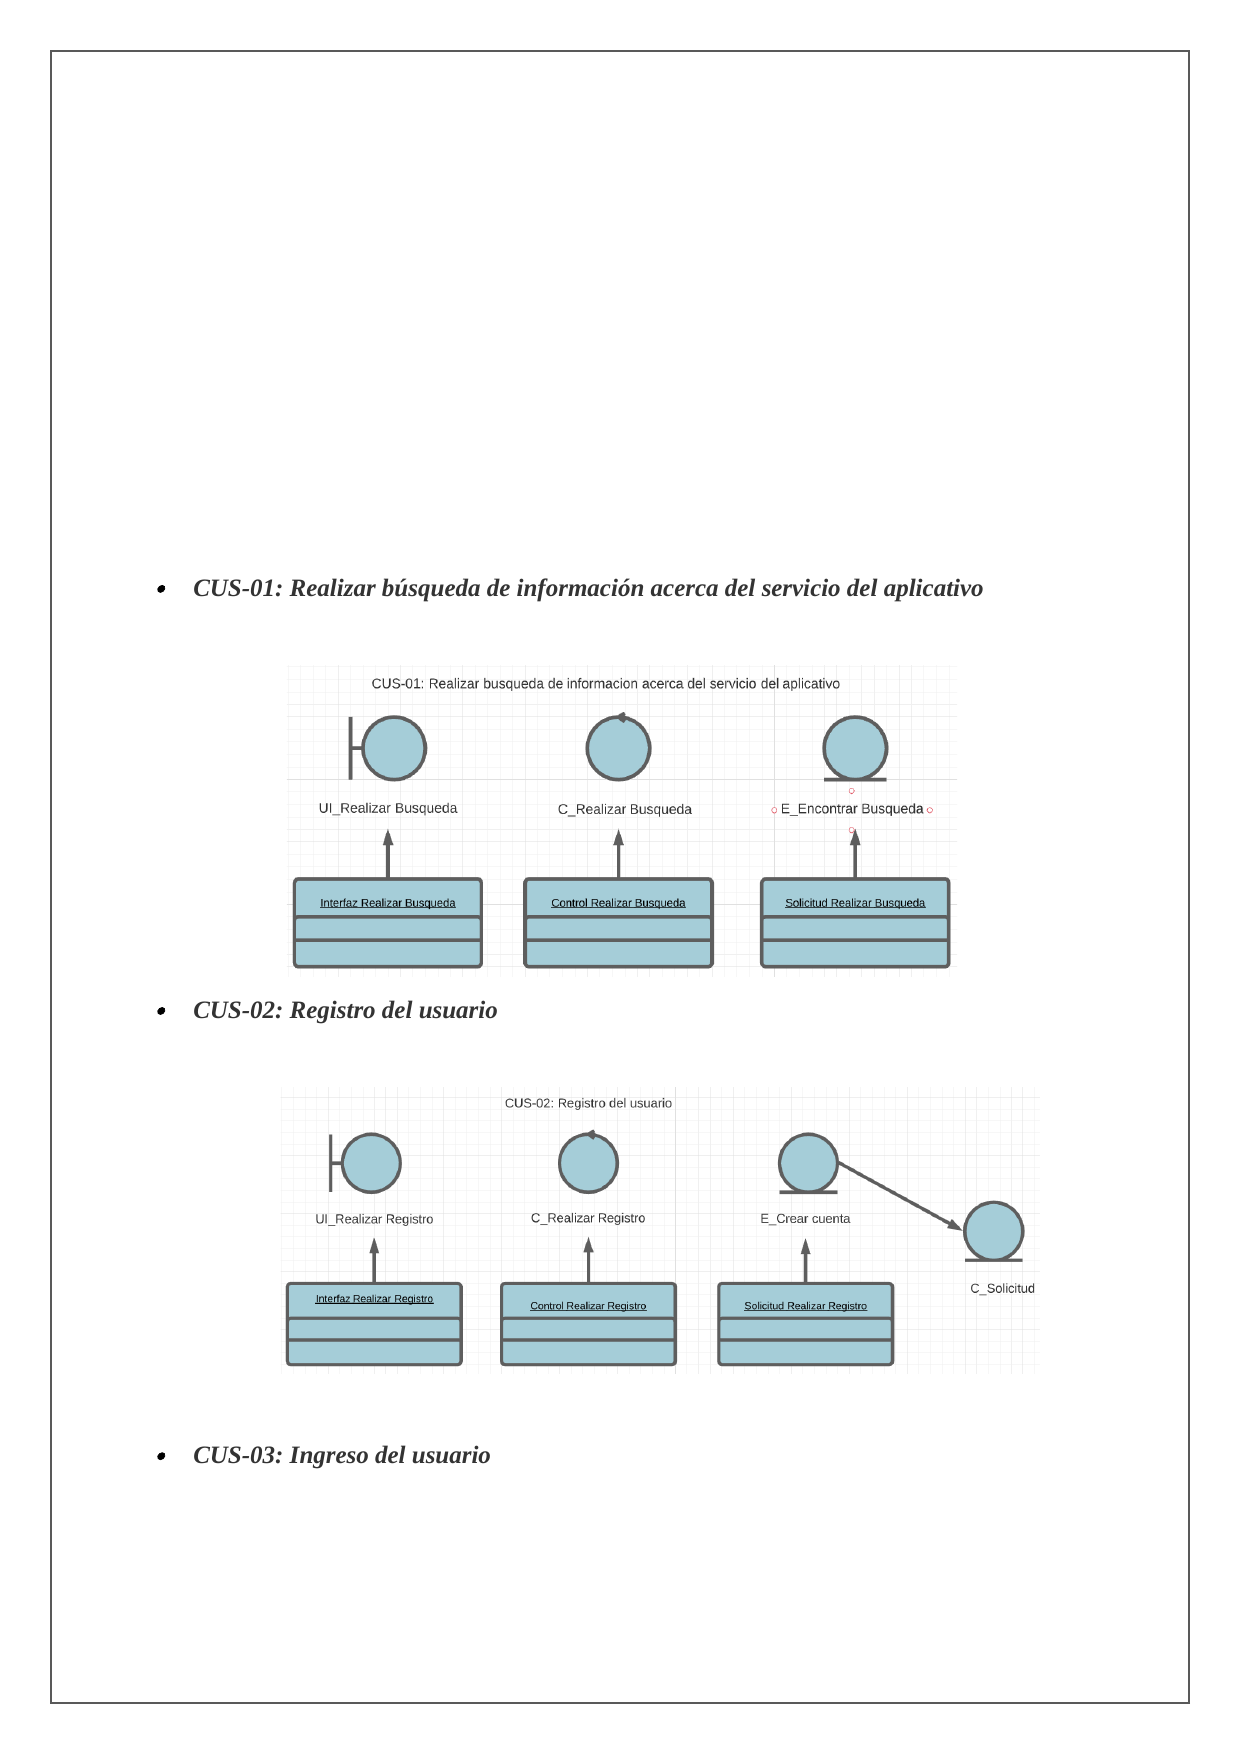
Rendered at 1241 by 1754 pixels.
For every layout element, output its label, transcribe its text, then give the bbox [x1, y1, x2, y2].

list CUS-03: Ingreso del usuario [156, 1440, 1153, 1469]
list CUS-02: Registro del usuario [156, 995, 1153, 1024]
picture [286, 665, 958, 977]
picture [280, 1087, 1040, 1374]
list CUS-01: Realizar búsqueda de información acerca del servicio del aplicativo [156, 573, 1153, 602]
